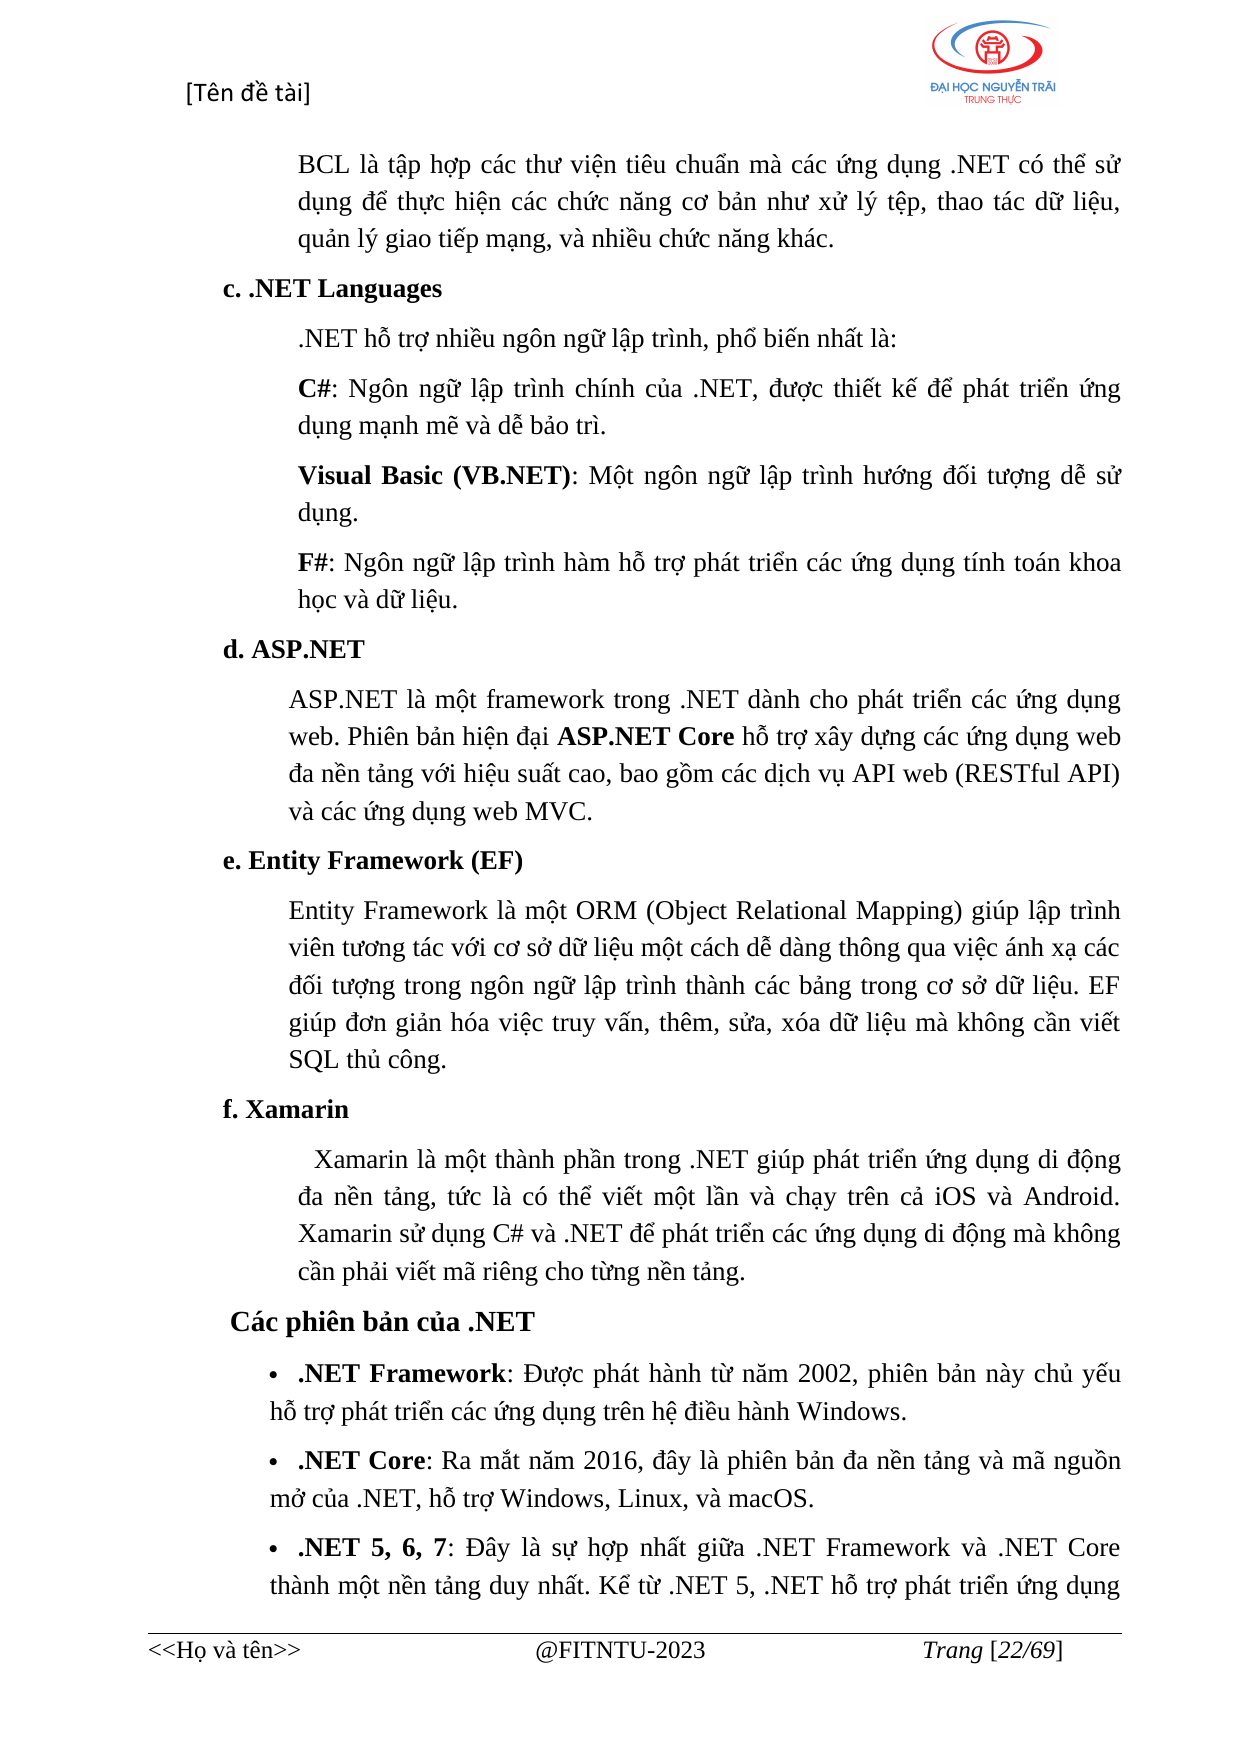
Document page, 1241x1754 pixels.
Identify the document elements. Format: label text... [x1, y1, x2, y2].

text BCL là tập hợp các thư viện tiêu chuẩn mà các ứng dụng .NET có thể sử dụng để thực hiện các chức năng cơ bản như xử lý tệp, thao tác dữ liệu, quản lý giao tiếp mạng, và nhiều chức năng khác. [298, 148, 1122, 253]
text d. ASP.NET [148, 633, 1122, 664]
text Visual Basic (VB.NET): Một ngôn ngữ lập trình hướng đối tượng dễ sử dụng. [298, 459, 1122, 527]
text Xamarin là một thành phần trong .NET giúp phát triển ứng dụng di động đa nền tảng, tức là có thể viết một lần và chạy trên cả iOS và Android. Xamarin sử dụng C# và .NET để phát triển các ứng dụng di động mà không cần phải viết mã riêng cho từng nền tảng. [298, 1143, 1122, 1286]
text ASP.NET là một framework trong .NET dành cho phát triển các ứng dụng web. Phiên bản hiện đại ASP.NET Core hỗ trợ xây dựng các ứng dụng web đa nền tảng với hiệu suất cao, bao gồm các dịch vụ API web (RESTful API) và các ứng dụng web MVC. [288, 683, 1122, 826]
text F#: Ngôn ngữ lập trình hàm hỗ trợ phát triển các ứng dụng tính toán khoa học và dữ liệu. [298, 546, 1122, 614]
list .NET Core: Ra mắt năm 2016, đây là phiên bản đa nền tảng và mã nguồn mở của .NET, hỗ trợ Windows, Linux, và macOS. [269, 1444, 1122, 1513]
text C#: Ngôn ngữ lập trình chính của .NET, được thiết kế để phát triển ứng dụng mạnh mẽ và dễ bảo trì. [298, 372, 1122, 440]
list .NET Framework: Được phát hành từ năm 2002, phiên bản này chủ yếu hỗ trợ phát triển các ứng dụng trên hệ điều hành Windows. [269, 1357, 1122, 1426]
text e. Entity Framework (EF) [148, 844, 1122, 876]
picture [923, 15, 1062, 108]
text f. Xamarin [148, 1093, 1122, 1124]
text c. .NET Languages [148, 272, 1122, 303]
text .NET hỗ trợ nhiều ngôn ngữ lập trình, phổ biến nhất là: [298, 322, 1122, 353]
text Các phiên bản của .NET [148, 1304, 1122, 1338]
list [269, 1531, 1122, 1600]
text Entity Framework là một ORM (Object Relational Mapping) giúp lập trình viên tương tác với cơ sở dữ liệu một cách dễ dàng thông qua việc ánh xạ các đối tượng trong ngôn ngữ lập trình thành các bảng trong cơ sở dữ liệu. EF giúp đơn giản hóa việc truy vấn, thêm, sửa, xóa dữ liệu mà không cần viết SQL thủ công. [288, 894, 1122, 1074]
